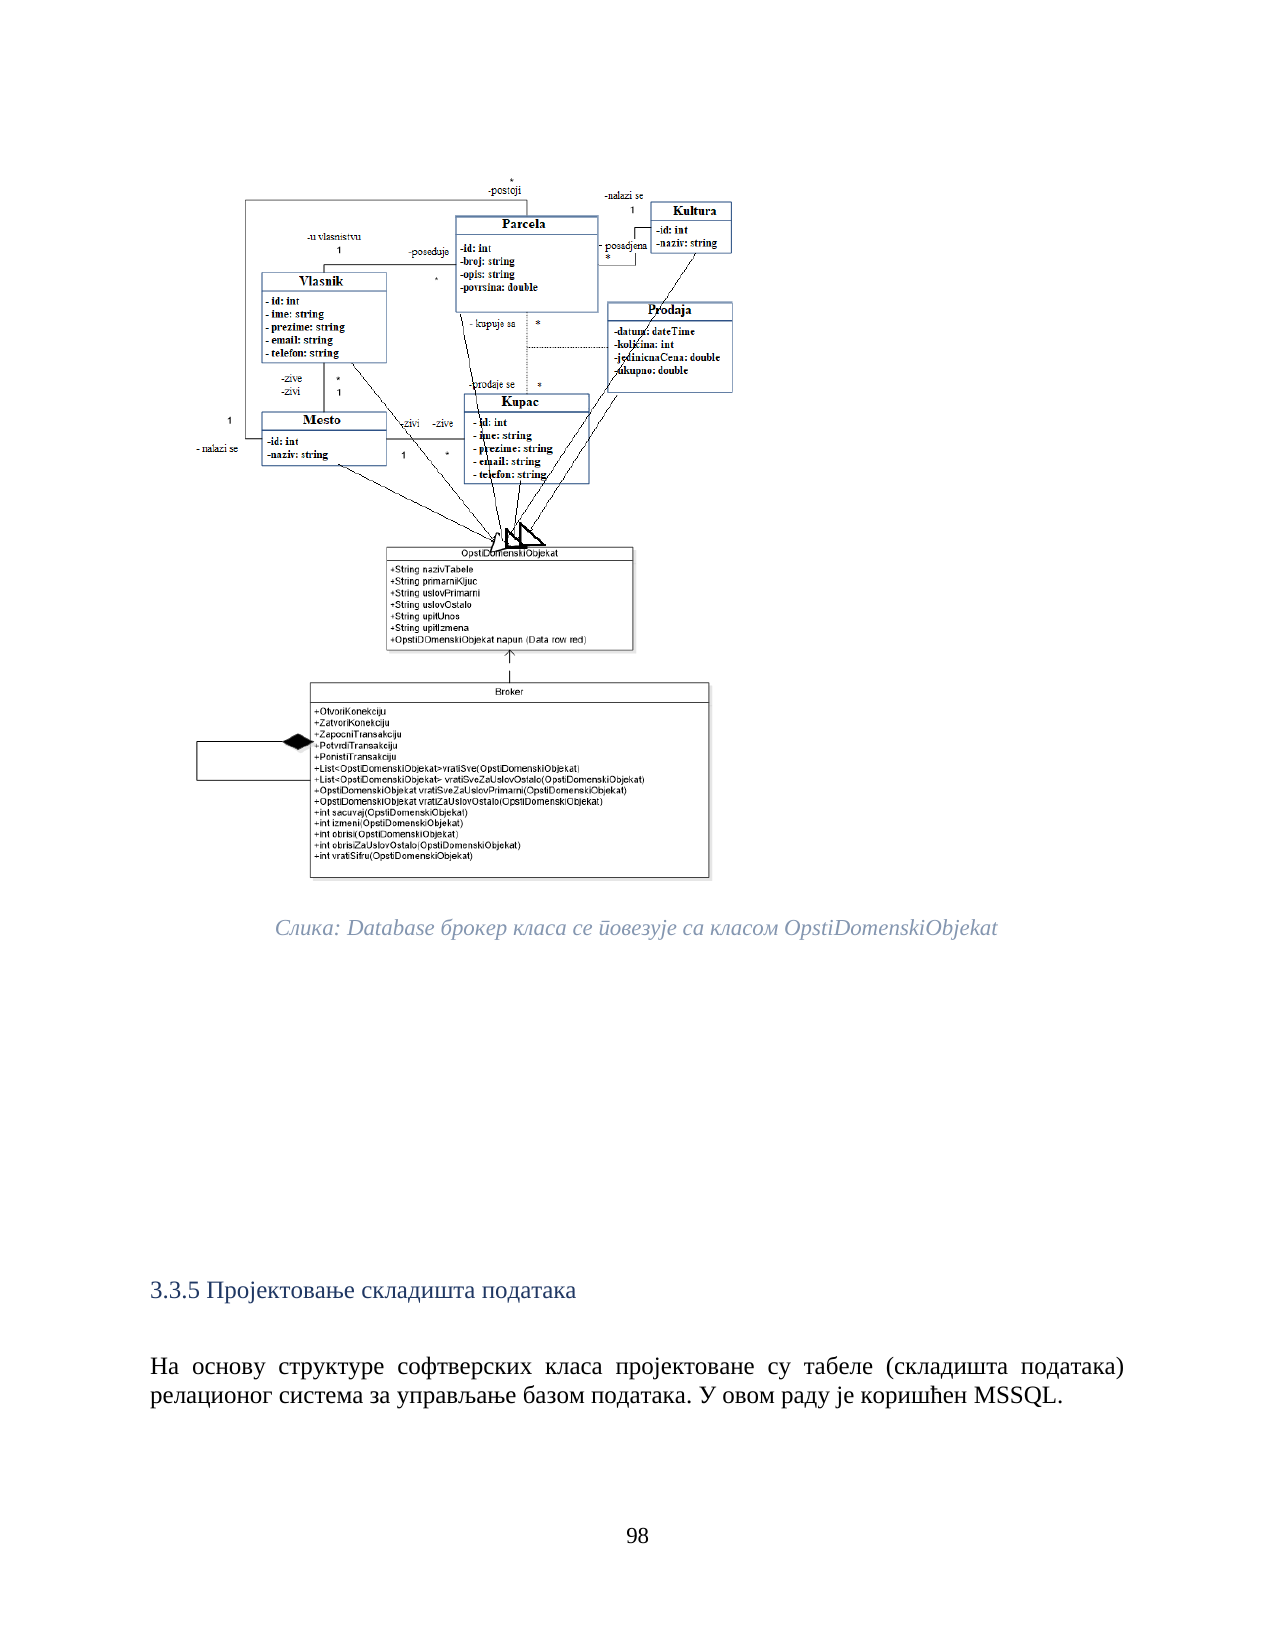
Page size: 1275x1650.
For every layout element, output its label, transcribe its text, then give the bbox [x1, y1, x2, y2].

text Слика: Database брокер класа се повезује са класом OpstiDomenskiObjekat [150, 914, 1125, 940]
text На основу структуре софтверских класа пројектоване су табеле (складишта података) релационог система за управљање базом података. У овом раду је коришћен MSSQL. [150, 1351, 1125, 1408]
picture [150, 150, 1212, 896]
subtitle 3.3.5 Пројектовање складишта података [150, 1275, 1125, 1304]
